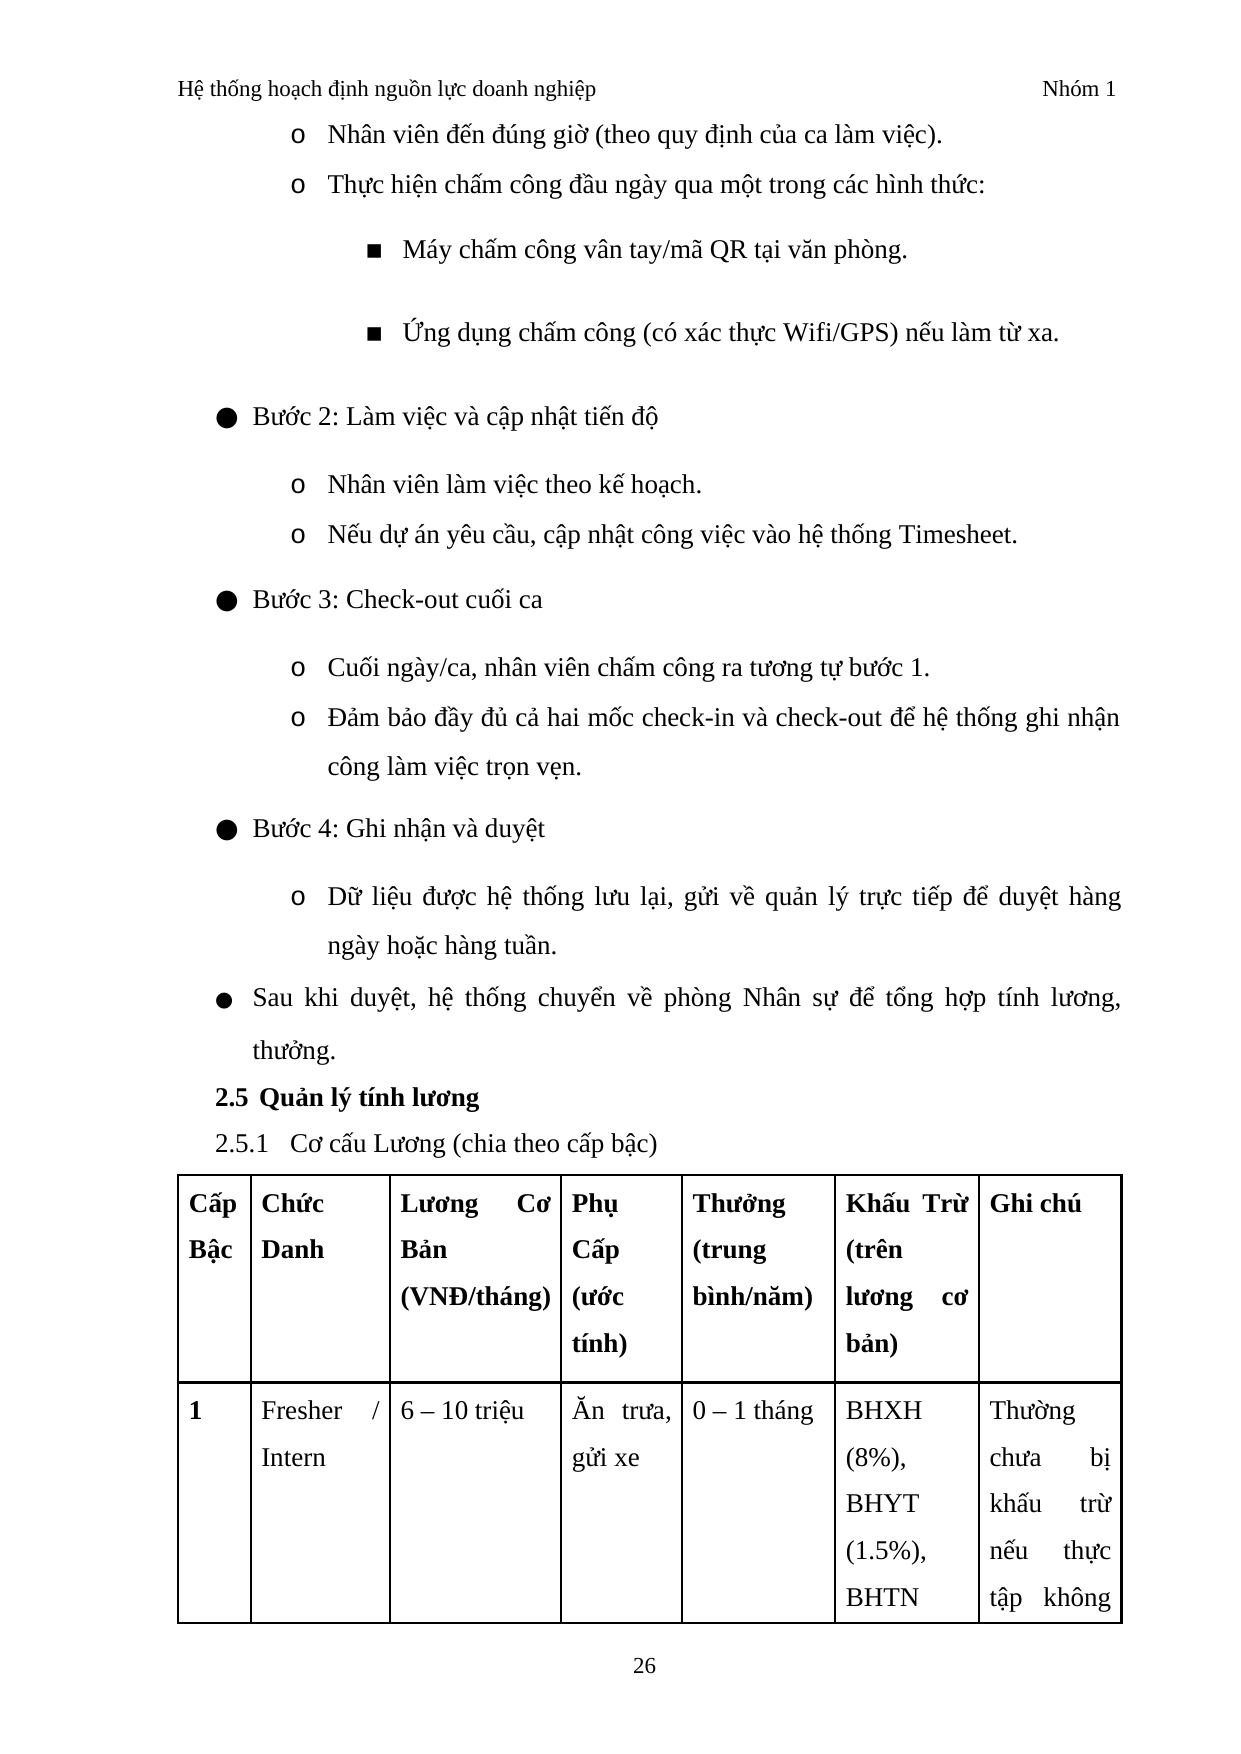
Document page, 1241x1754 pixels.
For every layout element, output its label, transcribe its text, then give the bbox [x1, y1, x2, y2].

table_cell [836, 1384, 978, 1622]
table_header Khấu Trừ (trên lương cơ bản) [836, 1176, 978, 1381]
table_header Thưởng (trung bình/năm) [683, 1176, 834, 1381]
list Nhân viên đến đúng giờ (theo quy định của ca làm việc). [290, 118, 1122, 152]
table_header Cấp Bậc [179, 1176, 250, 1381]
list Bước 3: Check-out cuối ca [215, 568, 1122, 624]
table_cell Fresher / Intern [252, 1384, 389, 1622]
list Nhân viên làm việc theo kế hoạch. [290, 468, 1122, 501]
list Cơ cấu Lương (chia theo cấp bậc) [215, 1128, 1122, 1159]
table_cell Ăn trưa, gửi xe [562, 1384, 681, 1622]
list Quản lý tính lương [215, 1081, 1122, 1112]
table_header Ghi chú [980, 1176, 1120, 1381]
table_cell 1 [179, 1384, 250, 1622]
list Máy chấm công vân tay/mã QR tại văn phòng. [365, 218, 1122, 274]
table_cell 6 – 10 triệu [391, 1384, 560, 1622]
list Dữ liệu được hệ thống lưu lại, gửi về quản lý trực tiếp để duyệt hàng ngày hoặc hàng tuần. [290, 880, 1122, 961]
list Cuối ngày/ca, nhân viên chấm công ra tương tự bước 1. [290, 651, 1122, 685]
list Bước 4: Ghi nhận và duyệt [215, 797, 1122, 853]
list Bước 2: Làm việc và cập nhật tiến độ [215, 385, 1122, 440]
list Sau khi duyệt, hệ thống chuyển về phòng Nhân sự để tổng hợp tính lương, thưởng. [215, 976, 1122, 1065]
table_header Chức Danh [252, 1176, 389, 1381]
list Thực hiện chấm công đầu ngày qua một trong các hình thức: [290, 168, 1122, 202]
list Ứng dụng chấm công (có xác thực Wifi/GPS) nếu làm từ xa. [365, 302, 1122, 357]
table_header Phụ Cấp (ước tính) [562, 1176, 681, 1381]
list Nếu dự án yêu cầu, cập nhật công việc vào hệ thống Timesheet. [290, 518, 1122, 552]
list Đảm bảo đầy đủ cả hai mốc check-in và check-out để hệ thống ghi nhận công làm việc trọn vẹn. [290, 702, 1122, 782]
table_cell 0 – 1 tháng [683, 1384, 834, 1622]
table_header Lương Cơ Bản (VNĐ/tháng) [391, 1176, 560, 1381]
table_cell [980, 1384, 1120, 1622]
